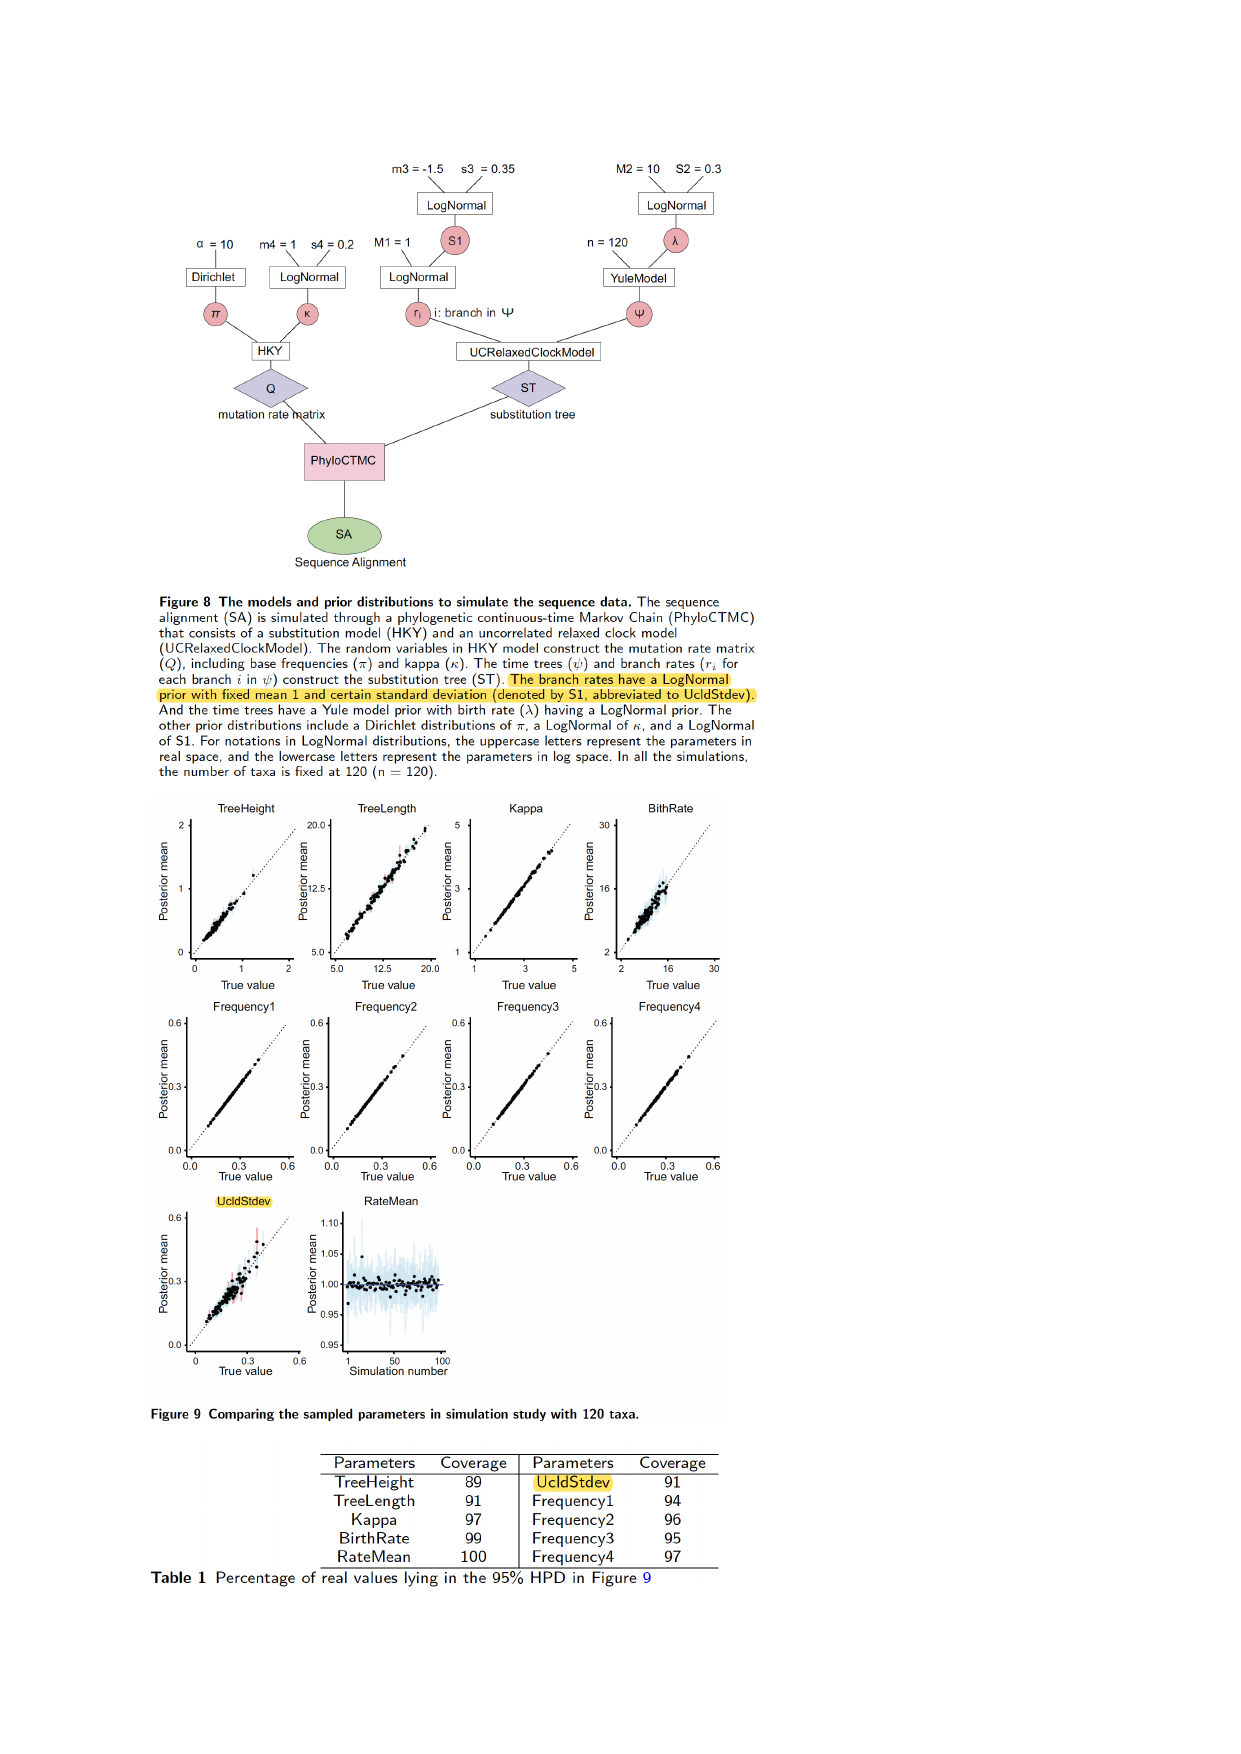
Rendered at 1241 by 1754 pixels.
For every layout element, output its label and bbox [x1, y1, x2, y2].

picture [150, 150, 759, 784]
picture [150, 798, 723, 1421]
picture [150, 1435, 725, 1589]
